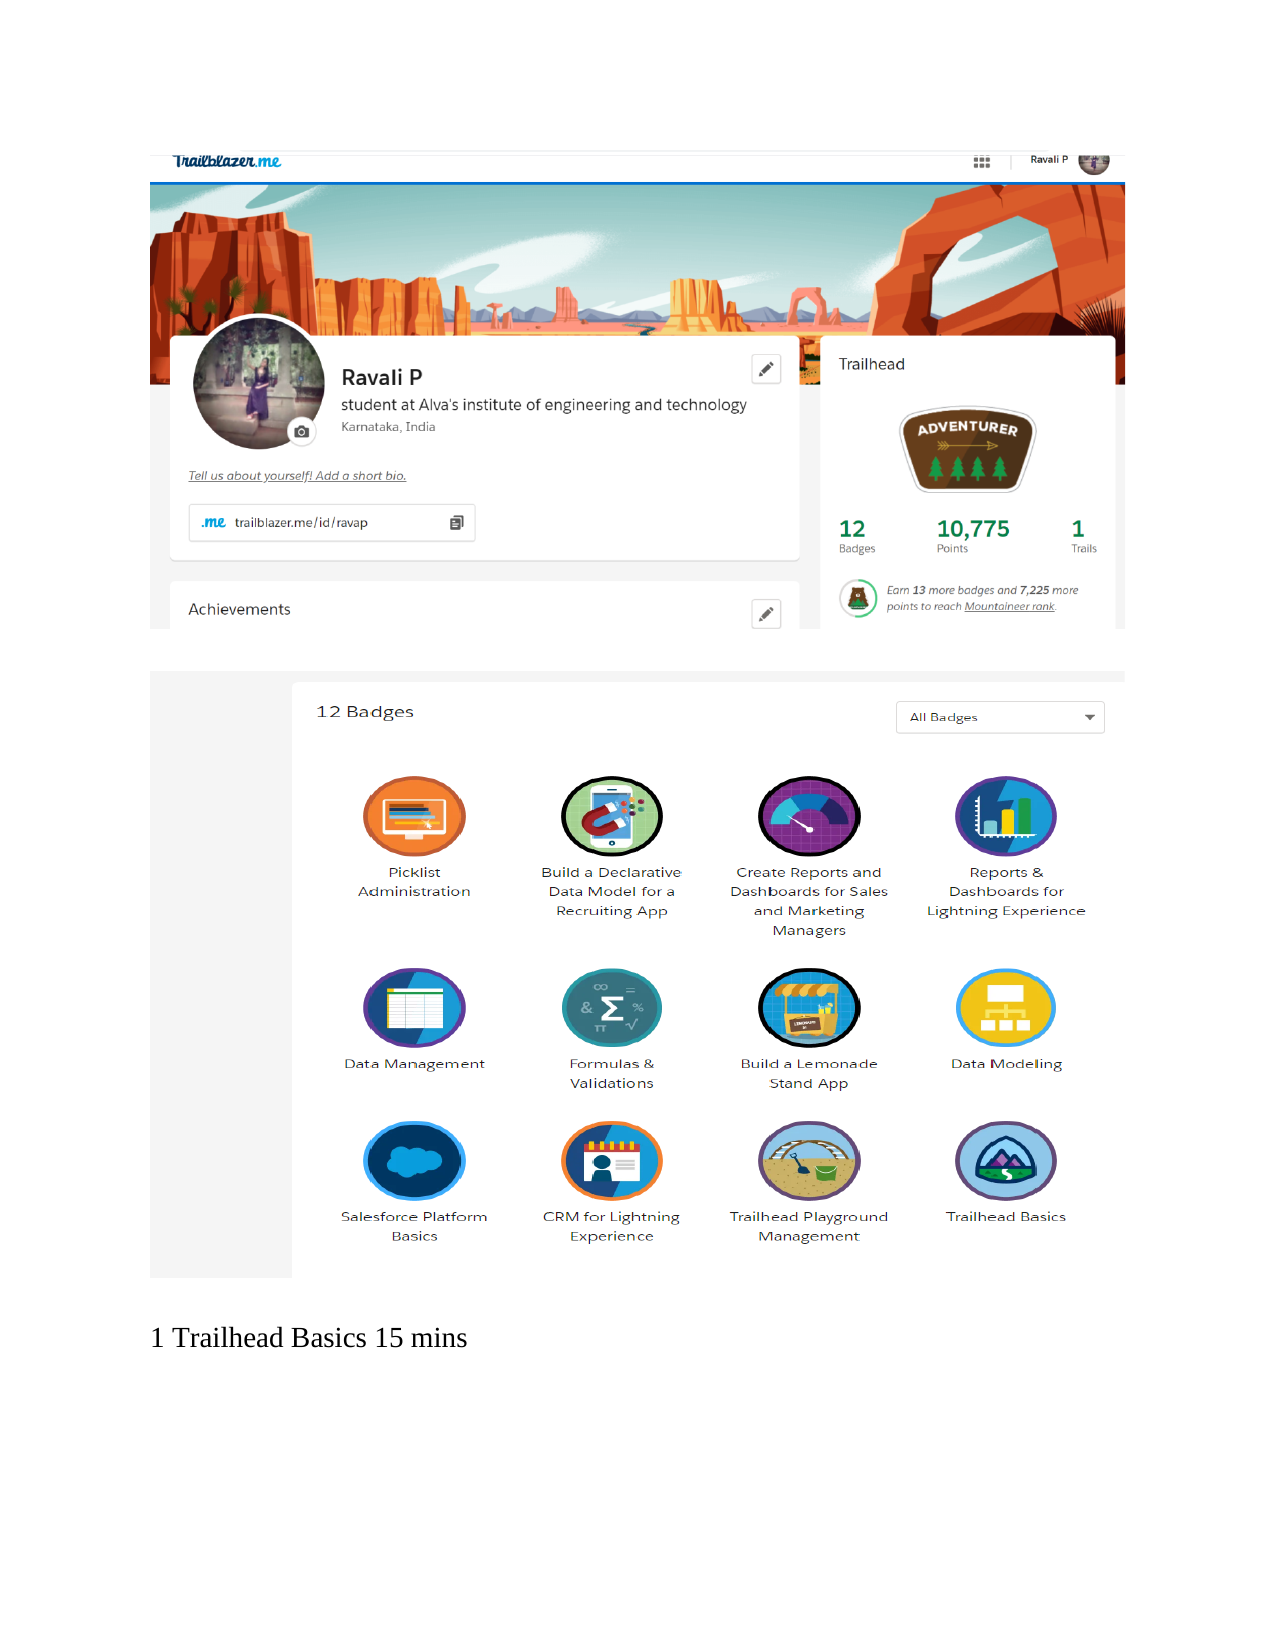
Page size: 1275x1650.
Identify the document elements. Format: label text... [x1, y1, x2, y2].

text 1 Trailhead Basics 15 mins [150, 1320, 1125, 1354]
picture [150, 150, 1125, 629]
picture [150, 671, 1125, 1278]
